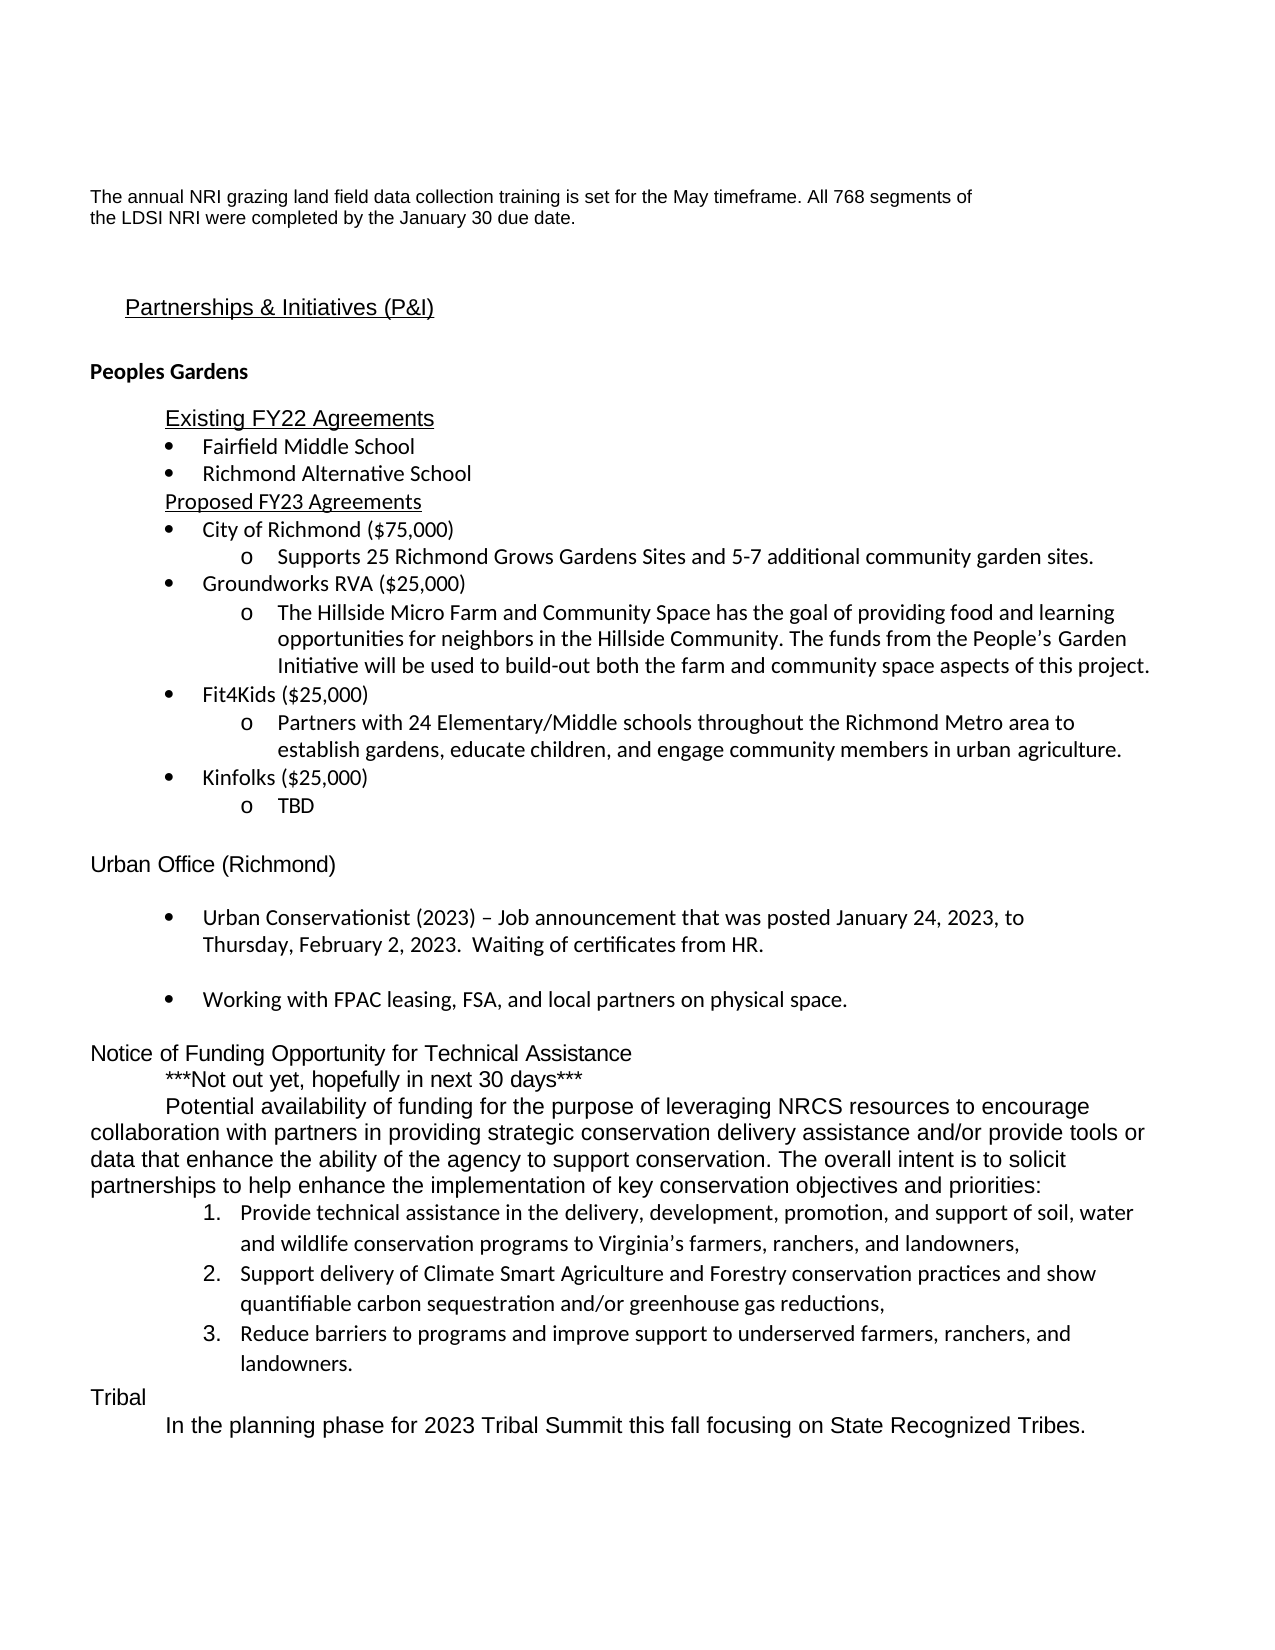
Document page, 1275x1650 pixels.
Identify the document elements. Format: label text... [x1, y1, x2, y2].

text Potential availability of funding for the purpose of leveraging NRCS resources to encourage collaboration with partners in providing strategic conservation delivery assistance and/or provide tools or data that enhance the ability of the agency to support conservation. The overall intent is to solicit partnerships to help enhance the implementation of key conservation objectives and priorities: [90, 1093, 1159, 1198]
list TBD [240, 791, 1200, 819]
text ***Not out yet, hopefully in next 30 days*** [165, 1067, 1200, 1093]
list Reduce barriers to programs and improve support to underserved farmers, ranchers, and landowners. [203, 1319, 1144, 1377]
list The Hillside Micro Farm and Community Space has the goal of providing food and learning opportunities for neighbors in the Hillside Community. The funds from the People’s Garden Initiative will be used to build-out both the farm and community space aspects of this project. [240, 598, 1156, 679]
text Existing FY22 Agreements [165, 405, 1200, 432]
list Groundworks RVA ($25,000) [165, 570, 1200, 597]
list Supports 25 Richmond Grows Gardens Sites and 5-7 additional community garden sites. [240, 543, 1200, 570]
list Fairfield Middle School [165, 432, 1200, 460]
subtitle Tribal [90, 1384, 1104, 1410]
list Working with FPAC leasing, FSA, and local partners on physical space. [165, 985, 1200, 1013]
subtitle Partnerships & Initiatives (P&I) [125, 294, 1104, 321]
text The annual NRI grazing land field data collection training is set for the May timeframe. All 768 segments of the LDSI NRI were completed by the January 30 due date. [90, 185, 978, 228]
list City of Richmond ($75,000) [165, 515, 1200, 543]
subtitle Urban Office (Richmond) [90, 851, 1104, 877]
list Urban Conservationist (2023) – Job announcement that was posted January 24, 2023, to Thursday, February 2, 2023. Waiting of certificates from HR. [165, 903, 1105, 958]
subtitle Notice of Funding Opportunity for Technical Assistance [90, 1040, 1104, 1067]
list Kinfolks ($25,000) [165, 763, 1200, 791]
list Fit4Kids ($25,000) [165, 680, 1200, 708]
list Partners with 24 Elementary/Middle schools throughout the Richmond Metro area to establish gardens, educate children, and engage community members in urban agriculture. [240, 709, 1130, 763]
list Support delivery of Climate Smart Agriculture and Forestry conservation practices and show quantifiable carbon sequestration and/or greenhouse gas reductions, [203, 1259, 1173, 1317]
list Richmond Alternative School Proposed FY23 Agreements [165, 460, 497, 515]
text In the planning phase for 2023 Tribal Summit this fall focusing on State Recognized Tribes. [165, 1412, 1200, 1439]
list Provide technical assistance in the delivery, development, promotion, and support of soil, water and wildlife conservation programs to Virginia’s farmers, ranchers, and landowners, [203, 1198, 1147, 1257]
text Peoples Gardens [90, 357, 1200, 385]
